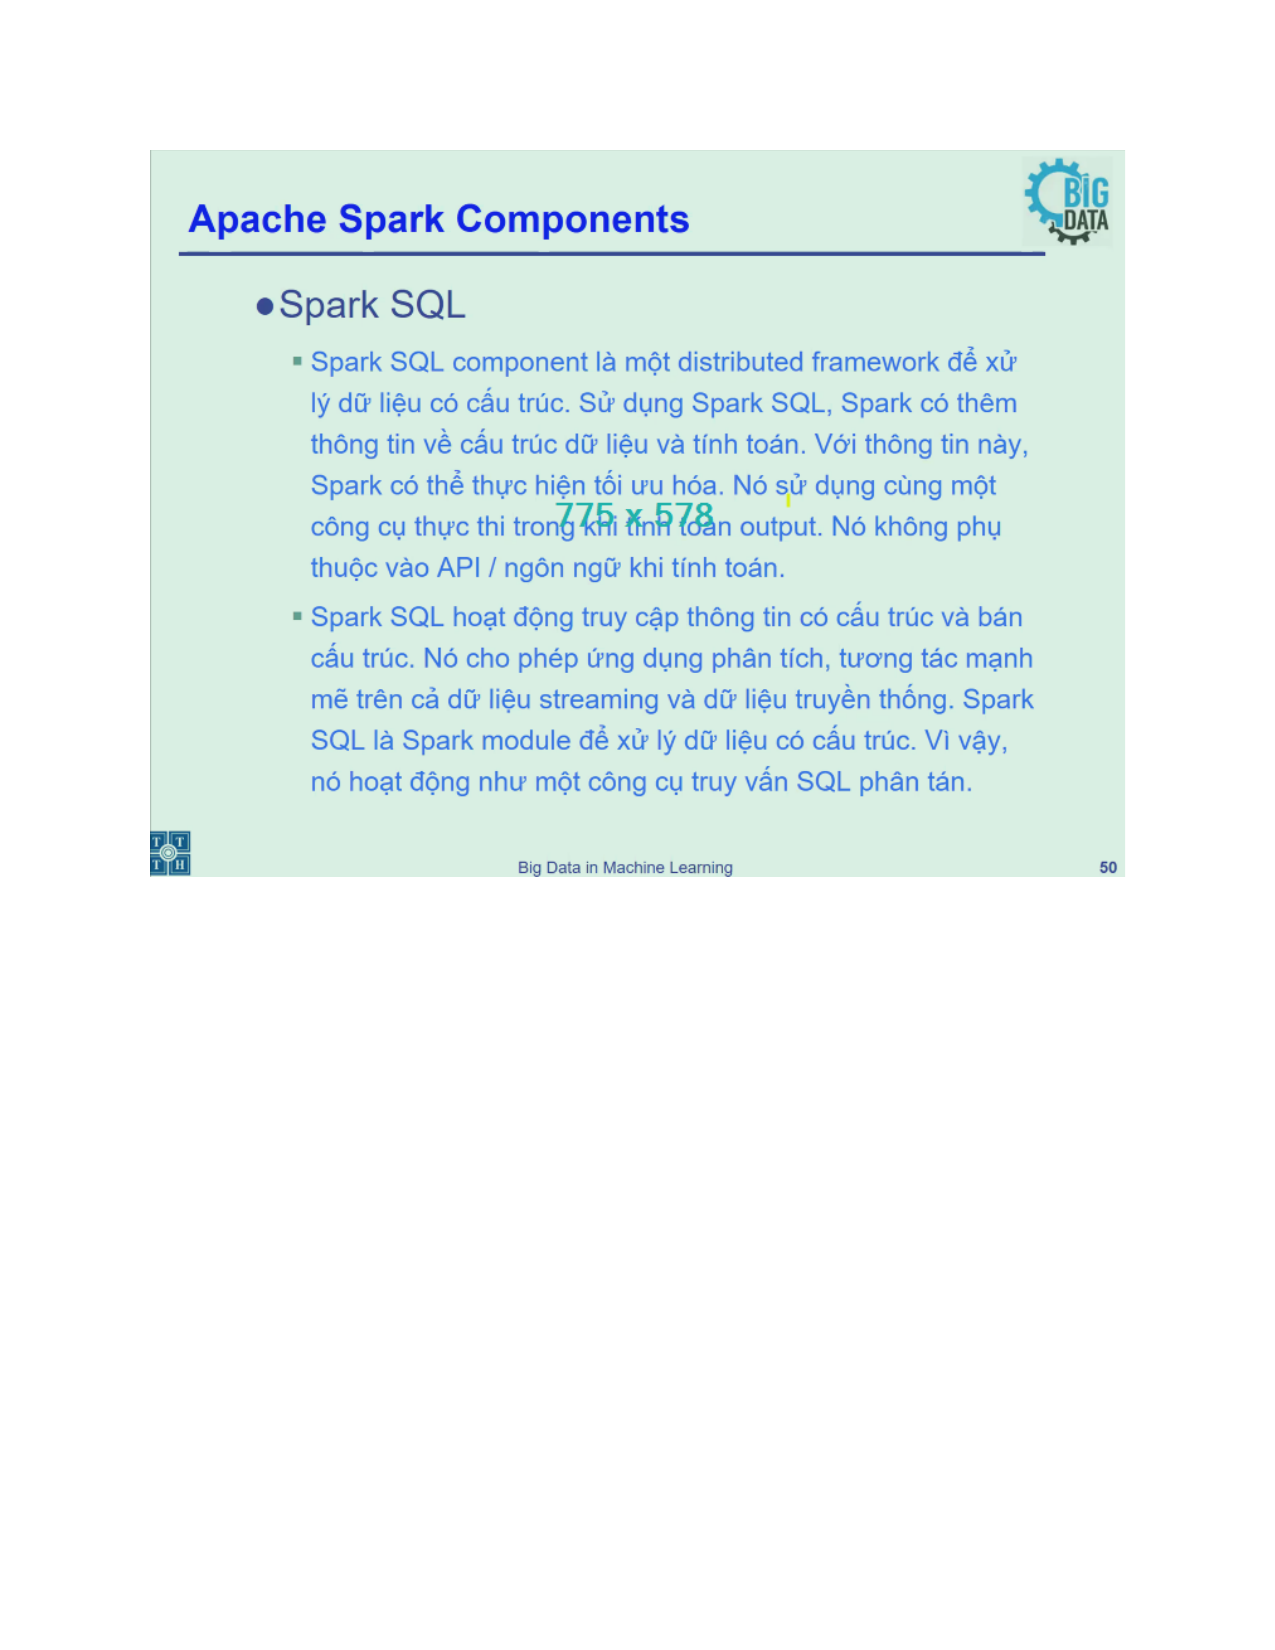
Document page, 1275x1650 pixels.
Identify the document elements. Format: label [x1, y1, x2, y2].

picture [150, 150, 1125, 877]
